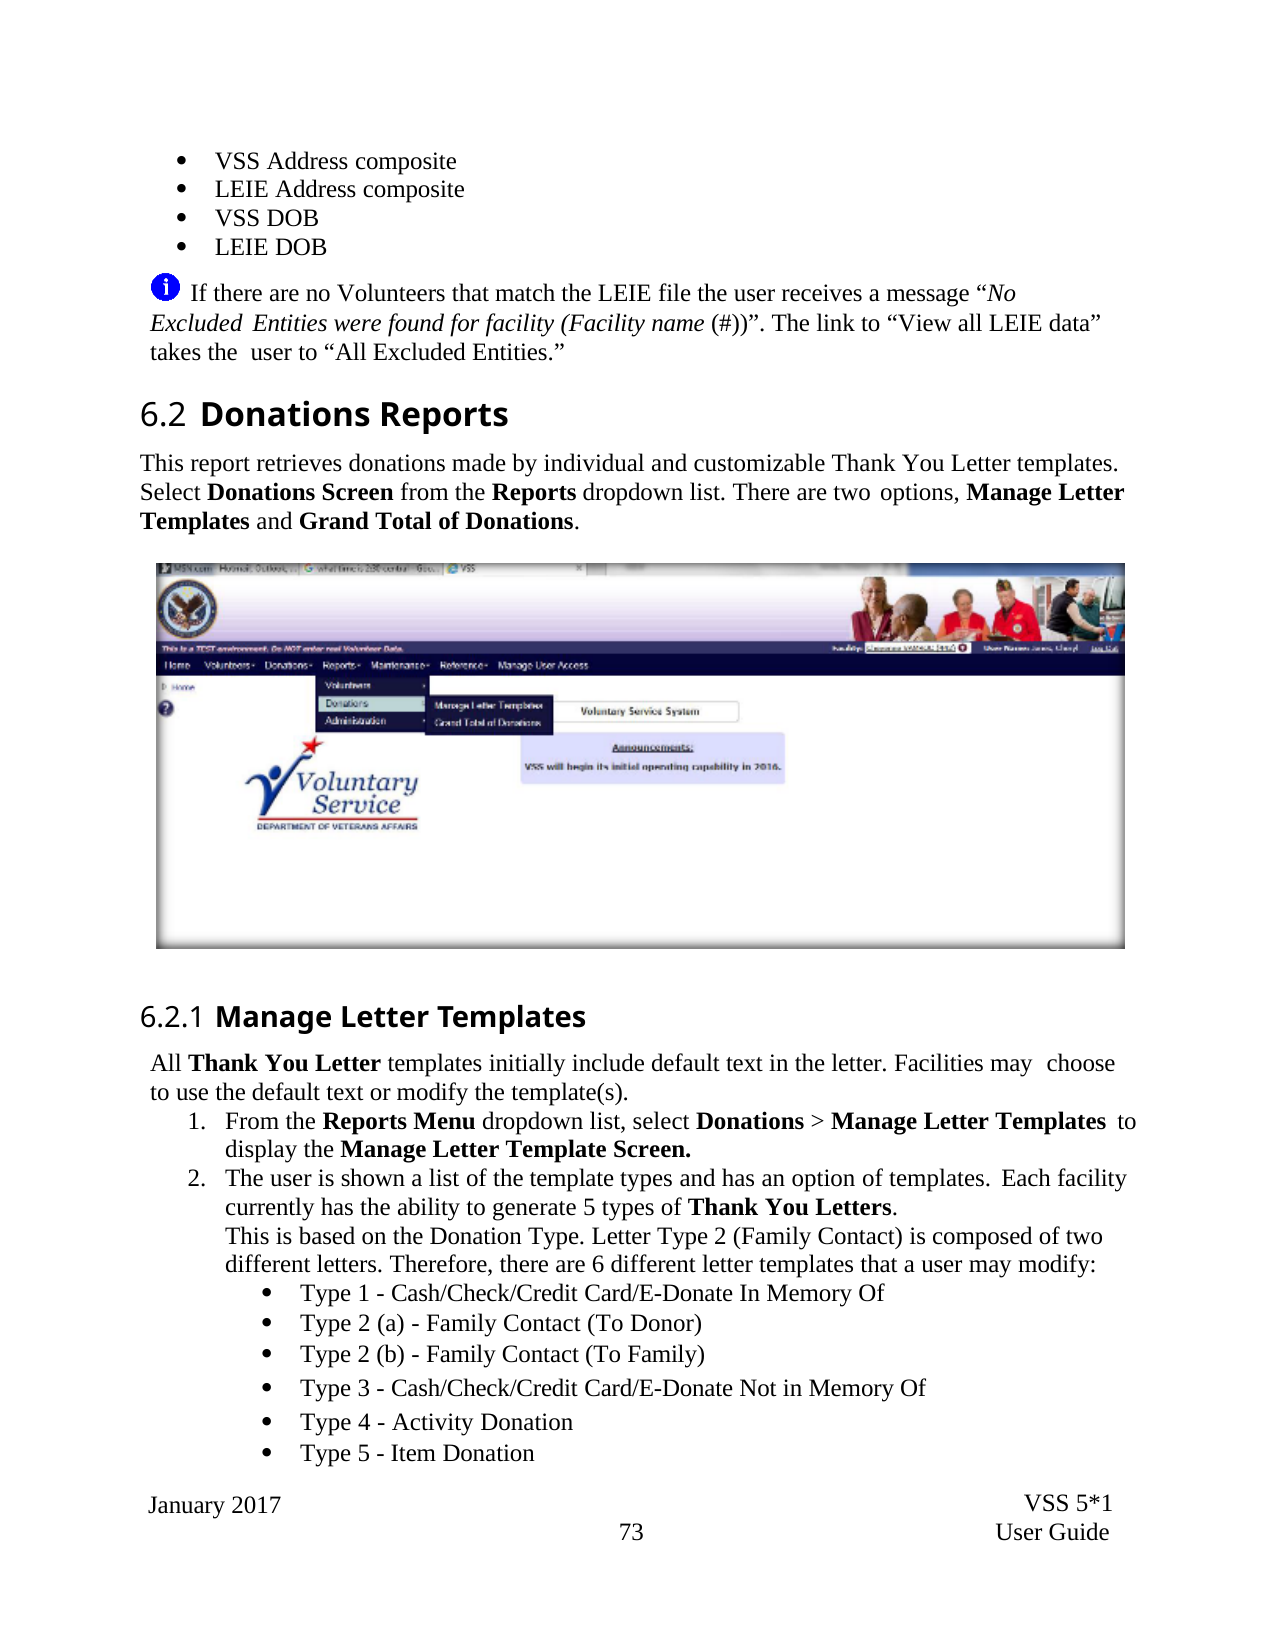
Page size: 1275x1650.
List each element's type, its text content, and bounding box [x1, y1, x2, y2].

list The user is shown a list of the template types and has an option of templates. Each facility currently has the ability to generate 5 types of Thank You Letters. [187, 1163, 1137, 1221]
list Type 5 - Item Donation [262, 1437, 1137, 1467]
list Type 2 (a) - Family Contact (To Donor) [262, 1307, 1137, 1338]
list LEIE Address composite [177, 174, 1137, 203]
text If there are no Volunteers that match the LEIE file the user receives a message “No Excluded Entities were found for facility (Facility name (#))”. The link to “View all LEIE data” takes the user to “All Excluded Entities.” [150, 273, 1114, 365]
list VSS DOB [177, 203, 1137, 232]
list Type 4 - Activity Donation [262, 1406, 1137, 1437]
text All Thank You Letter templates initially include default text in the letter. Facilities may choose to use the default text or modify the template(s). [150, 1048, 1120, 1106]
text This report retrieves donations made by individual and customizable Thank You Letter templates. Select Donations Screen from the Reports dropdown list. There are two options, Manage Letter Templates and Grand Total of Donations. [139, 448, 1137, 534]
list Type 1 - Cash/Check/Credit Card/E-Donate In Memory Of [262, 1278, 1137, 1307]
list Type 3 - Cash/Check/Credit Card/E-Donate Not in Memory Of [262, 1372, 1137, 1402]
subtitle Donations Reports [139, 390, 1137, 436]
list LEIE DOB [177, 232, 1137, 261]
picture [150, 271, 180, 302]
picture [156, 563, 1125, 949]
text This is based on the Donation Type. Letter Type 2 (Family Contact) is composed of two different letters. Therefore, there are 6 different letter templates that a user may modify: [225, 1221, 1120, 1278]
subtitle Manage Letter Templates [139, 996, 1137, 1036]
list VSS Address composite [177, 146, 1137, 174]
list From the Reports Menu dropdown list, select Donations > Manage Letter Templates to display the Manage Letter Template Screen. [187, 1106, 1137, 1163]
list Type 2 (b) - Family Contact (To Family) [262, 1338, 1137, 1368]
